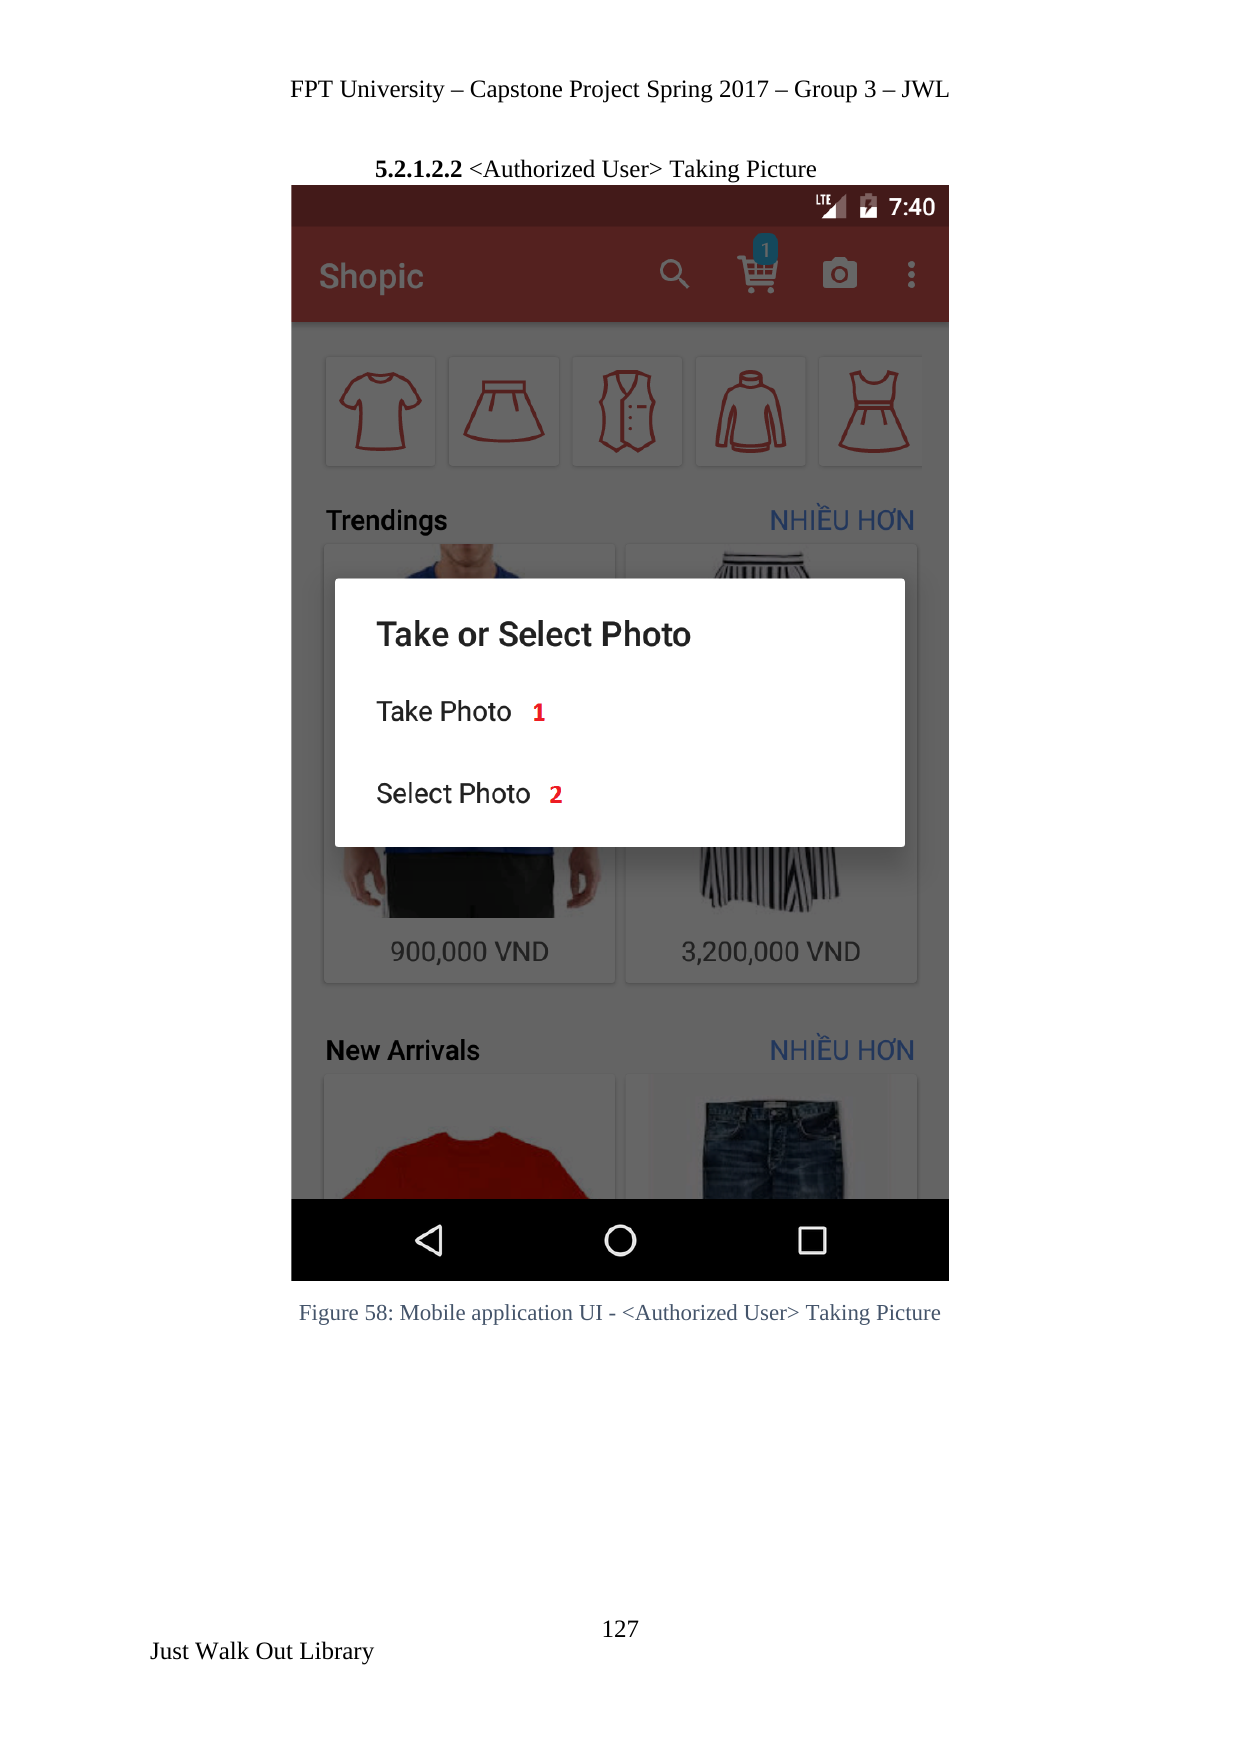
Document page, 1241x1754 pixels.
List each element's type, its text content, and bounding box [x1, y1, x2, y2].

text Figure 58: Mobile application UI - <Authorized User> Taking Picture [150, 1299, 1090, 1326]
subtitle <Authorized User> Taking Picture [375, 154, 1090, 183]
picture [291, 185, 949, 1281]
